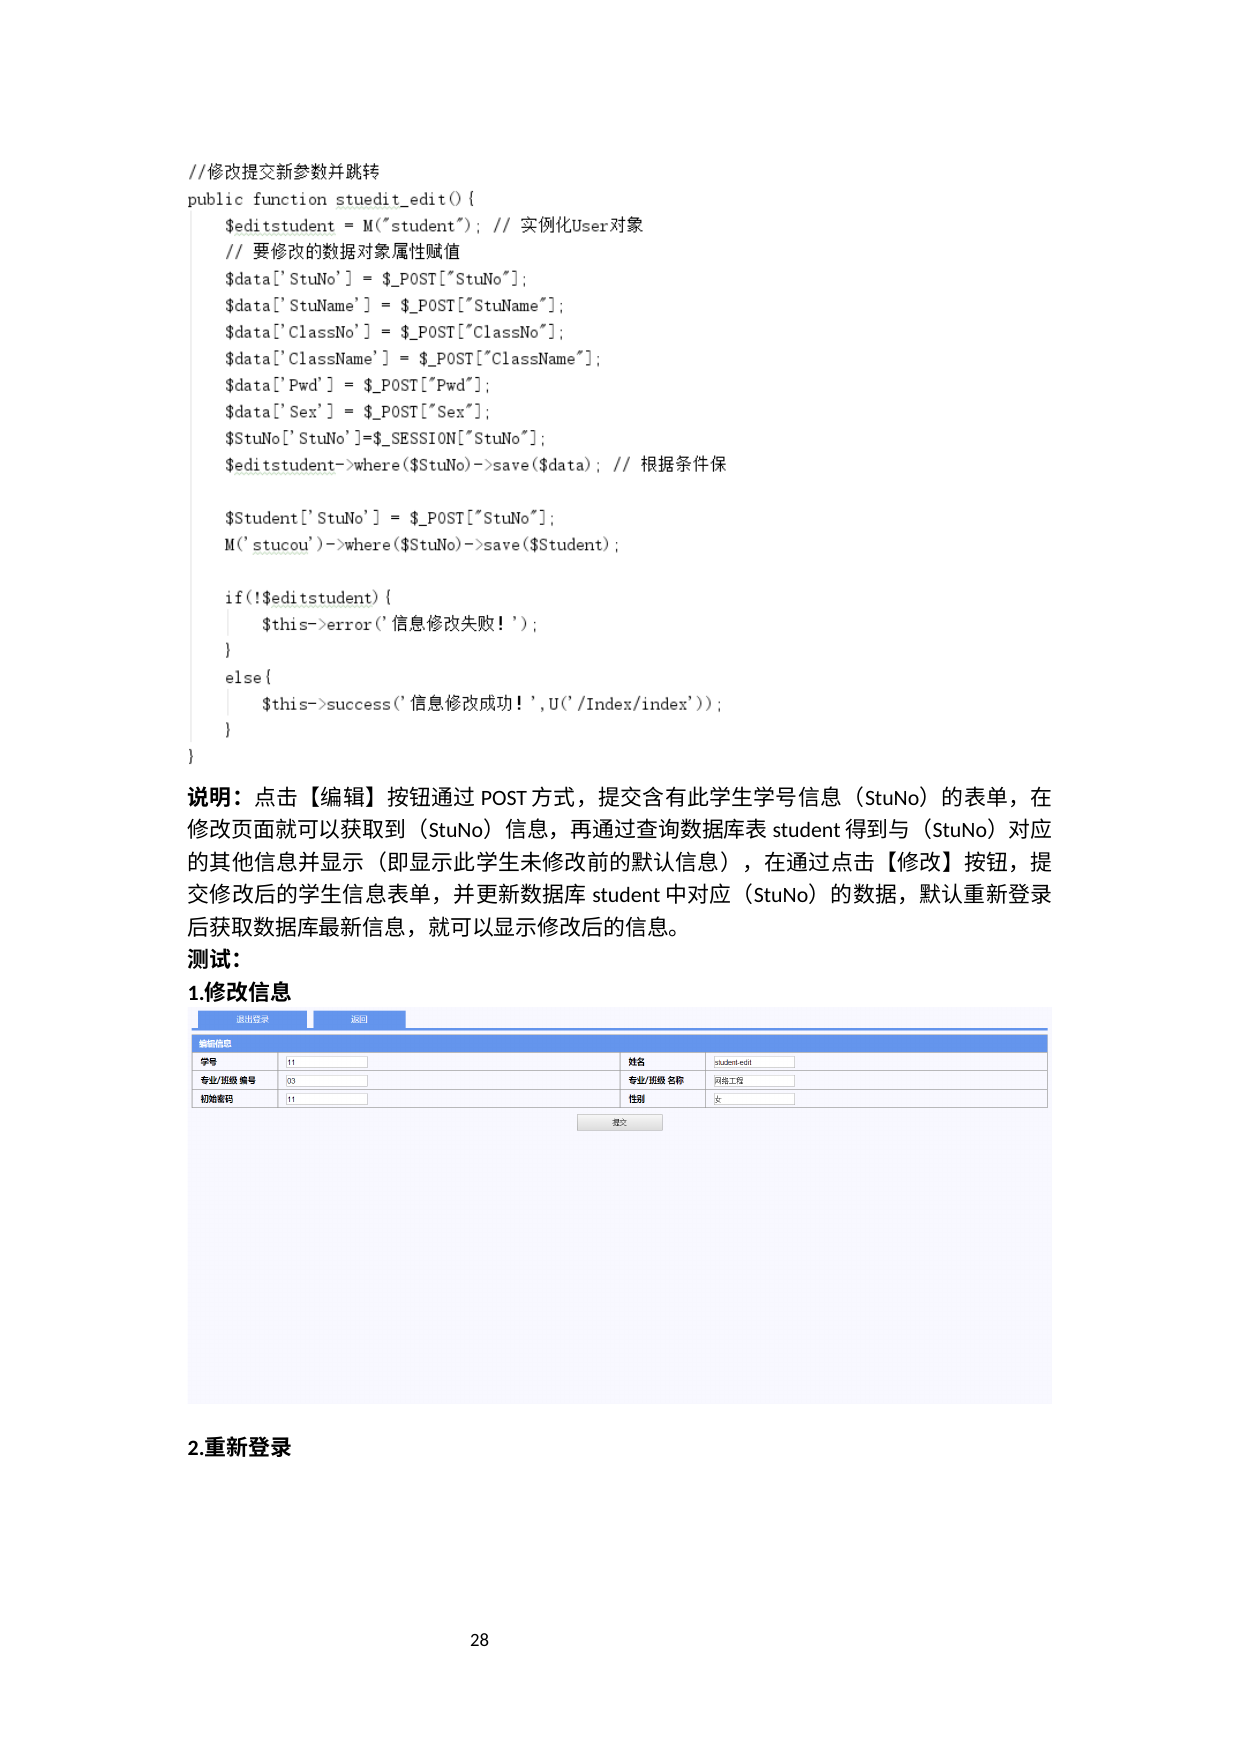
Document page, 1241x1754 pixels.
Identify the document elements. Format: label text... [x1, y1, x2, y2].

text 说明：点击【编辑】按钮通过POST方式，提交含有此学生学号信息（StuNo）的表单，在修改页面就可以获取到（StuNo）信息，再通过查询数据库表student得到与（StuNo）对应的其他信息并显示（即显示此学生未修改前的默认信息），在通过点击【修改】按钮，提交修改后的学生信息表单，并更新数据库student中对应（StuNo）的数据，默认重新登录后获取数据库最新信息，就可以显示修改后的信息。 [187, 779, 1053, 942]
text 2.重新登录 [187, 1429, 1053, 1462]
picture [187, 1007, 1052, 1404]
text 测试： [187, 942, 1053, 974]
picture [187, 162, 728, 771]
text 1.修改信息 [187, 974, 1053, 1007]
